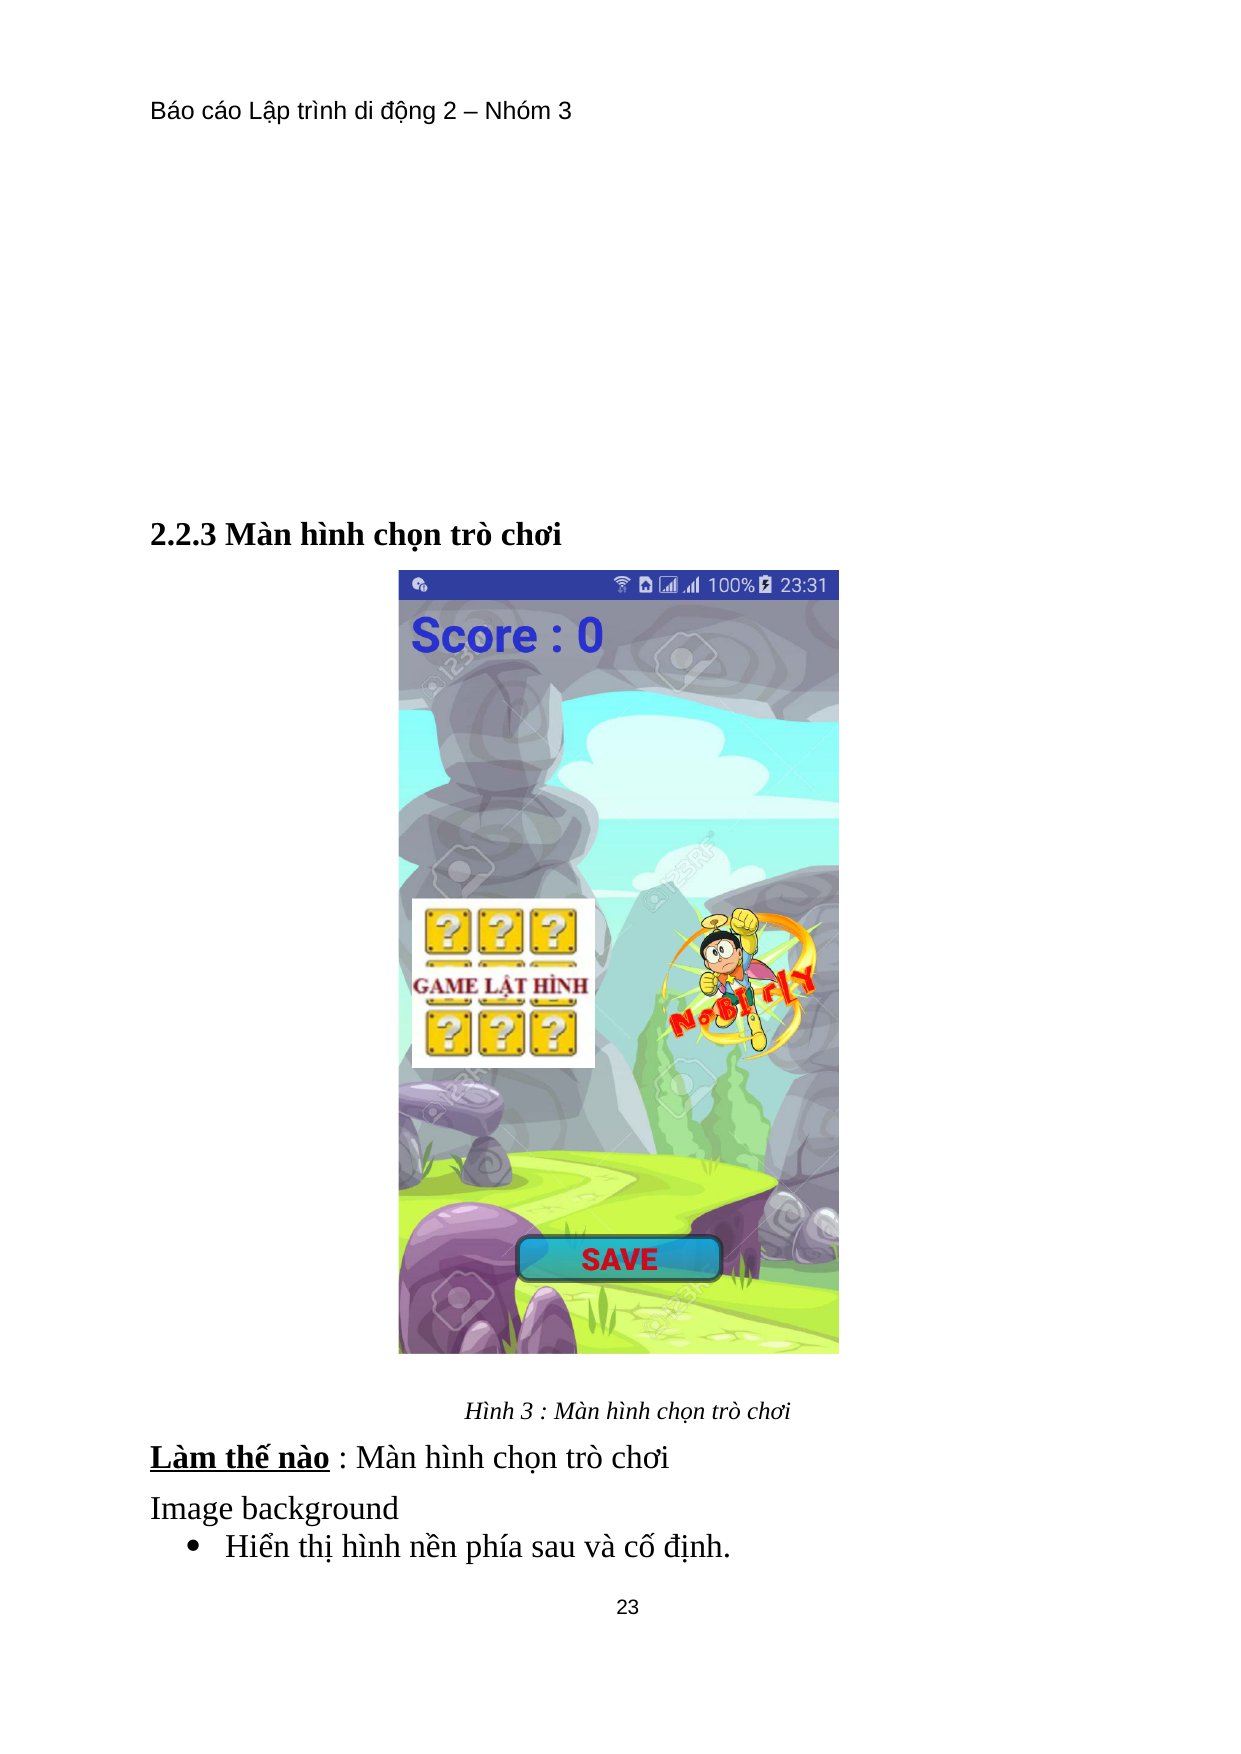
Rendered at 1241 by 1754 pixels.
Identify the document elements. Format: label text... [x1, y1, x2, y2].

subtitle Màn hình chọn trò chơi [150, 514, 1090, 552]
picture [398, 570, 839, 1354]
text Image background [150, 1488, 1090, 1526]
text Hình 3 : Màn hình chọn trò chơi [165, 1396, 1090, 1425]
text Làm thế nào : Màn hình chọn trò chơi [150, 1437, 1090, 1476]
list Hiển thị hình nền phía sau và cố định. [187, 1526, 1090, 1565]
